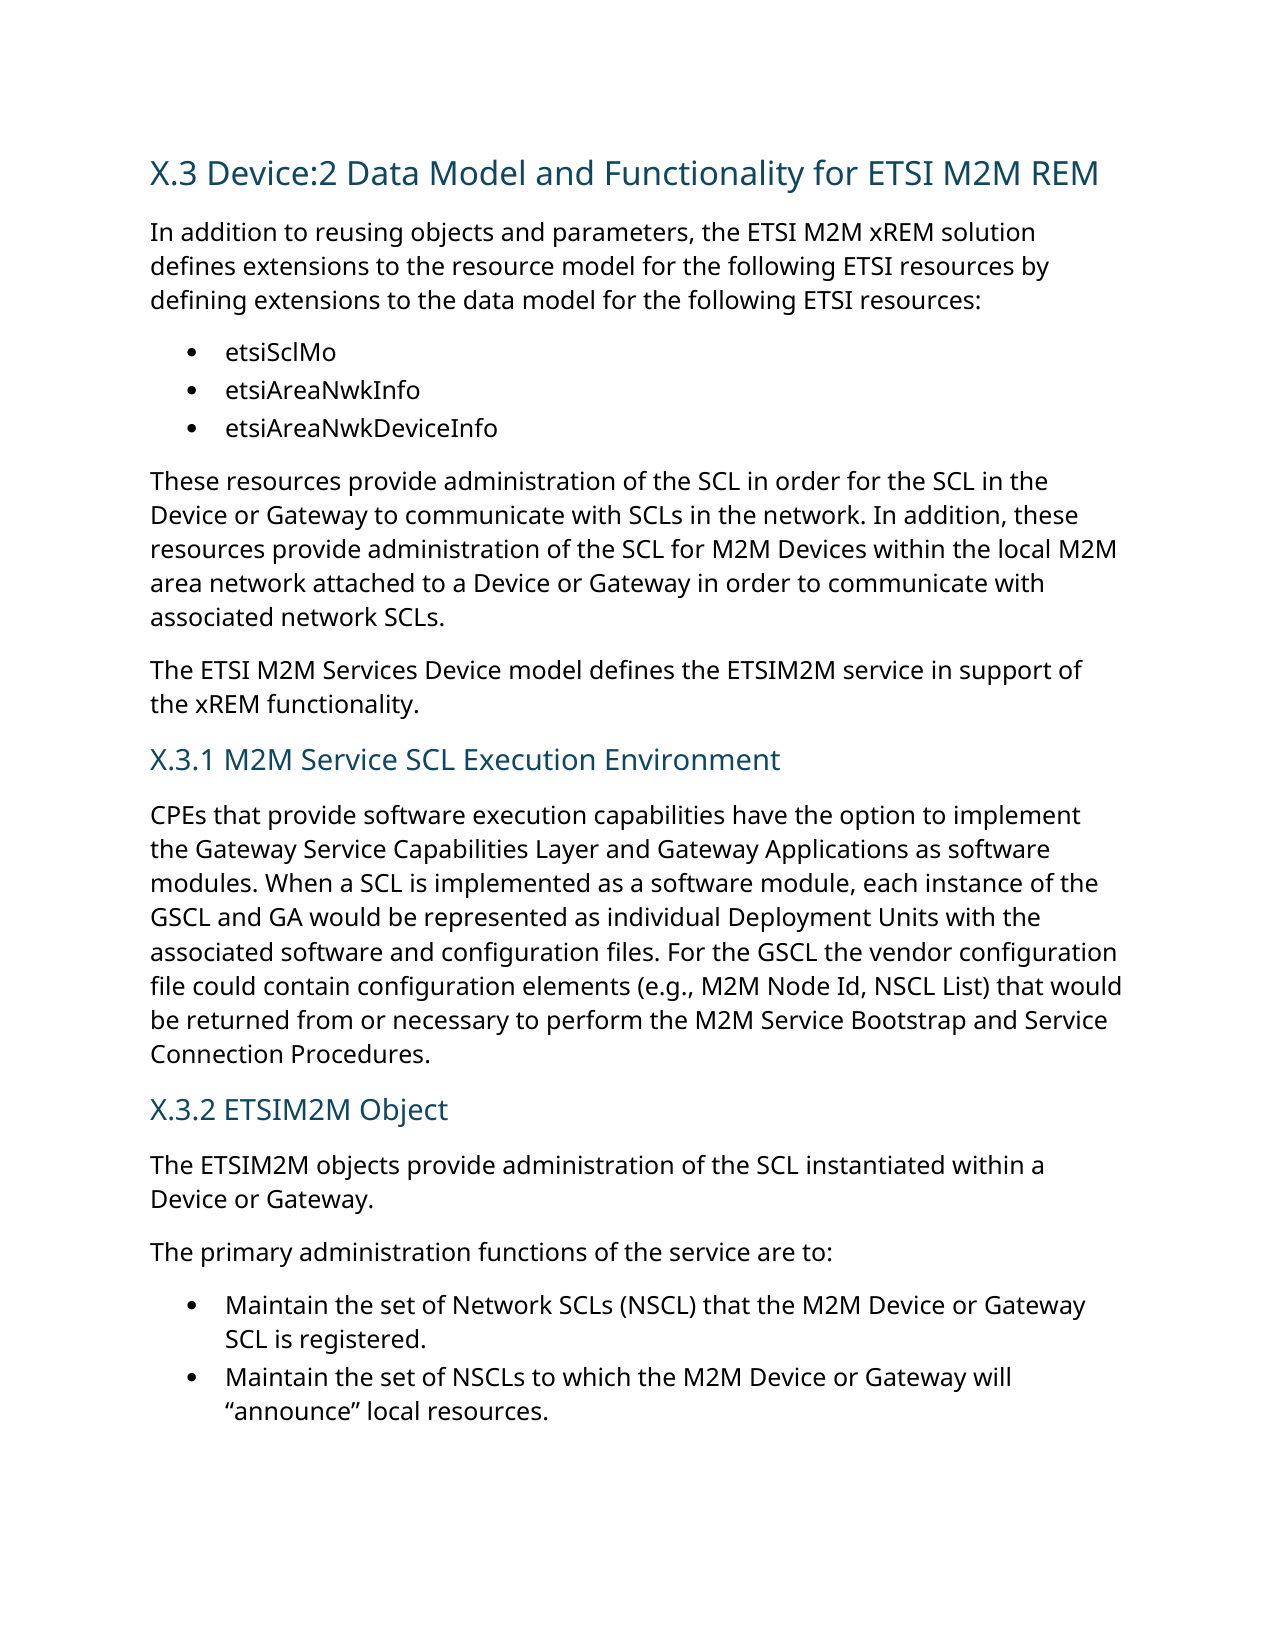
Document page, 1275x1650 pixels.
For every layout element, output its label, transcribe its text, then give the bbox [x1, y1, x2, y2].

text These resources provide administration of the SCL in order for the SCL in the Device or Gateway to communicate with SCLs in the network. In addition, these resources provide administration of the SCL for M2M Devices within the local M2M area network attached to a Device or Gateway in order to communicate with associated network SCLs. [150, 463, 1125, 634]
text The ETSI M2M Services Device model defines the ETSIM2M service in support of the xREM functionality. [150, 653, 1125, 721]
text CPEs that provide software execution capabilities have the option to implement the Gateway Service Capabilities Layer and Gateway Applications as software modules. When a SCL is implemented as a software module, each instance of the GSCL and GA would be represented as individual Deployment Units with the associated software and configuration files. For the GSCL the vendor configuration file could contain configuration elements (e.g., M2M Node Id, NSCL List) that would be returned from or necessary to perform the M2M Service Bootstrap and Service Connection Procedures. [150, 798, 1125, 1070]
list etsiAreaNwkDeviceInfo [187, 411, 1125, 445]
subtitle X.3.2 ETSIM2M Object [150, 1089, 1125, 1129]
subtitle X.3 Device:2 Data Model and Functionality for ETSI M2M REM [150, 150, 1125, 195]
list etsiSclMo [187, 335, 1125, 369]
text In addition to reusing objects and parameters, the ETSI M2M xREM solution defines extensions to the resource model for the following ETSI resources by defining extensions to the data model for the following ETSI resources: [150, 214, 1125, 316]
list Maintain the set of NSCLs to which the M2M Device or Gateway will “announce” local resources. [187, 1359, 1125, 1427]
text The primary administration functions of the service are to: [150, 1234, 1125, 1268]
text The ETSIM2M objects provide administration of the SCL instantiated within a Device or Gateway. [150, 1148, 1125, 1216]
list etsiAreaNwkInfo [187, 373, 1125, 407]
list Maintain the set of Network SCLs (NSCL) that the M2M Device or Gateway SCL is registered. [187, 1287, 1125, 1355]
subtitle X.3.1 M2M Service SCL Execution Environment [150, 739, 1125, 779]
